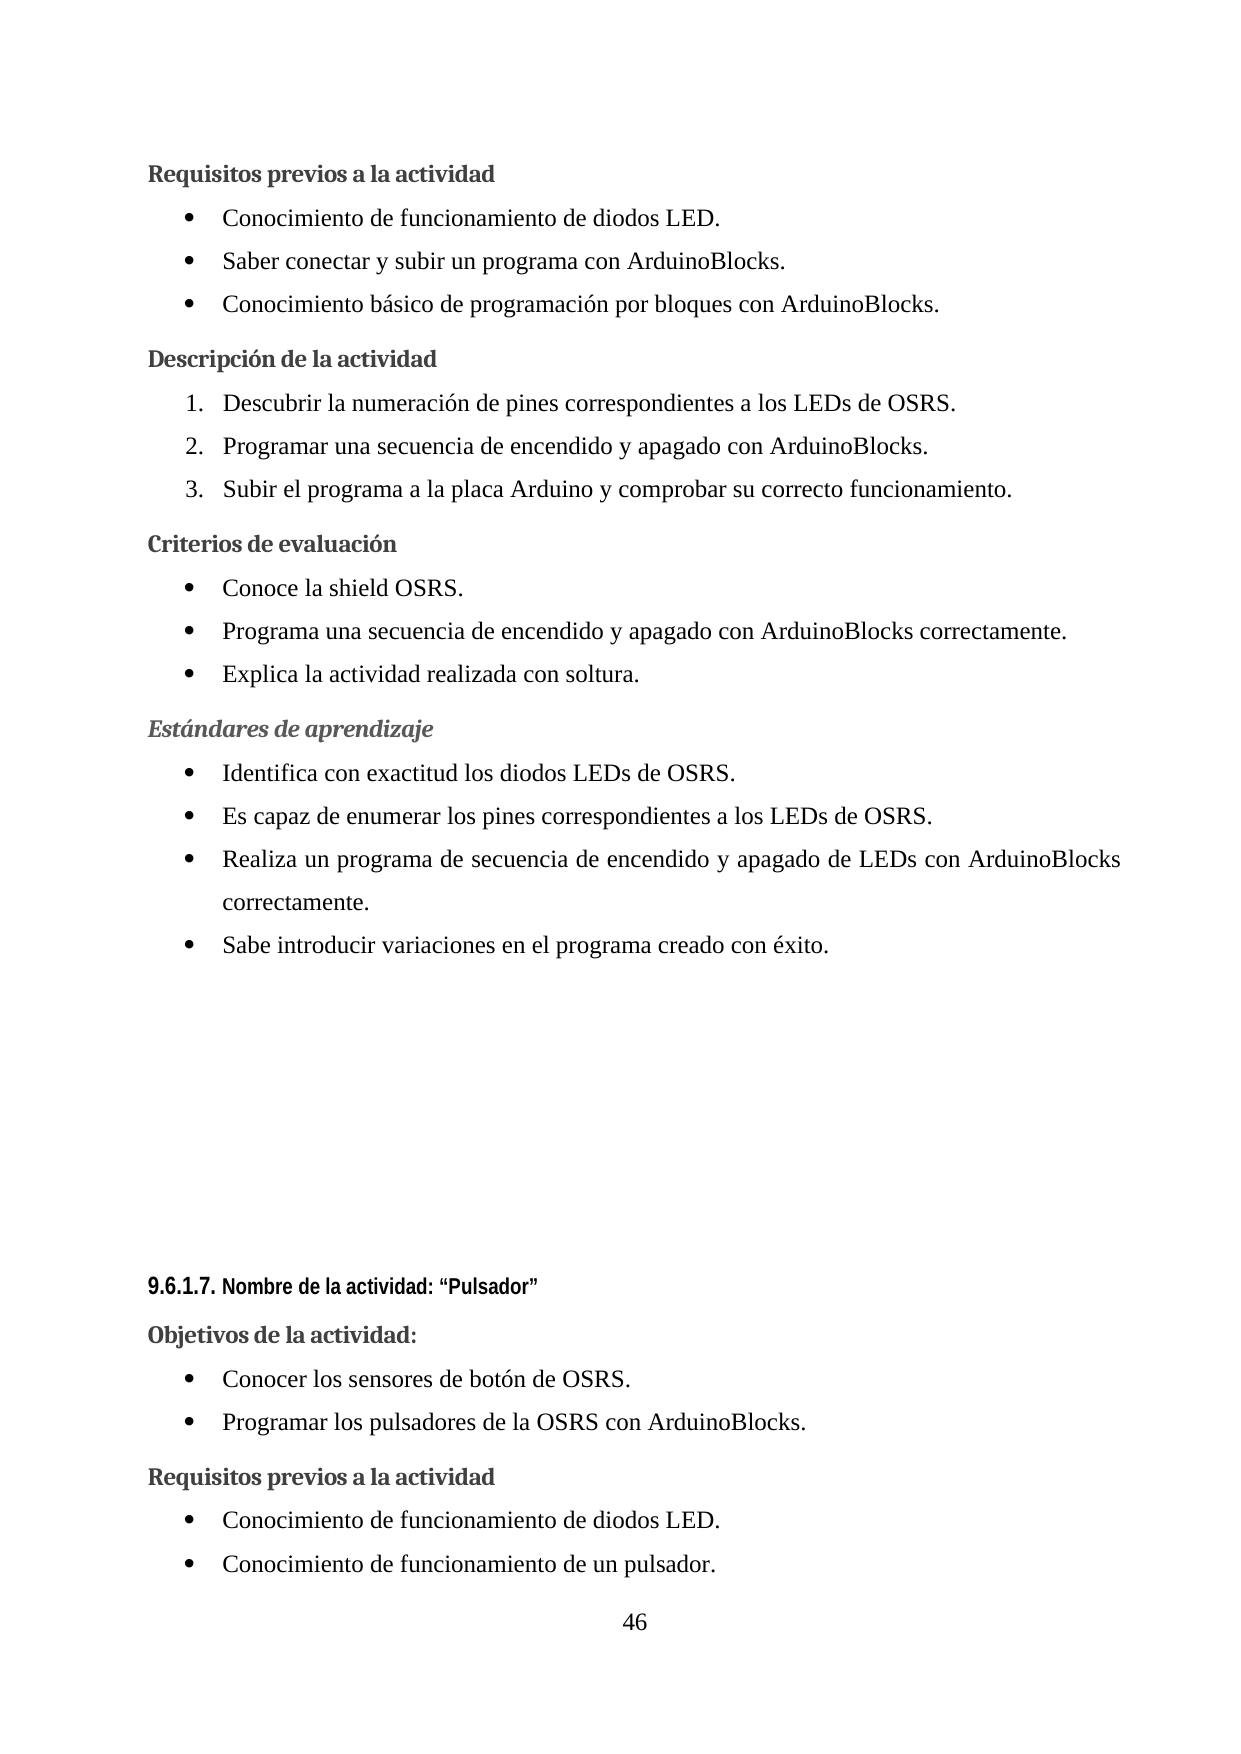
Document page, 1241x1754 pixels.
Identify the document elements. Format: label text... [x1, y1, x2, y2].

text Conocer los sensores de botón de OSRS. [185, 1364, 1122, 1392]
list Programar una secuencia de encendido y apagado con ArduinoBlocks. [185, 431, 1122, 460]
text Conocimiento de funcionamiento de diodos LED. [185, 203, 1122, 232]
subtitle Criterios de evaluación [148, 530, 1122, 558]
text Sabe introducir variaciones en el programa creado con éxito. [185, 930, 1122, 959]
subtitle Descripción de la actividad [148, 345, 1122, 373]
subtitle Objetivos de la actividad: [148, 1321, 1122, 1349]
text Realiza un programa de secuencia de encendido y apagado de LEDs con ArduinoBlocks correctamente. [185, 844, 1122, 916]
text Conoce la shield OSRS. [185, 573, 1122, 602]
subtitle Estándares de aprendizaje [148, 715, 1122, 743]
subtitle Requisitos previos a la actividad [148, 1462, 1122, 1491]
text Conocimiento básico de programación por bloques con ArduinoBlocks. [185, 289, 1122, 318]
text Explica la actividad realizada con soltura. [185, 659, 1122, 688]
list Descubrir la numeración de pines correspondientes a los LEDs de OSRS. [185, 388, 1122, 417]
text Conocimiento de funcionamiento de un pulsador. [185, 1549, 1122, 1577]
text Programar los pulsadores de la OSRS con ArduinoBlocks. [185, 1407, 1122, 1436]
list Subir el programa a la placa Arduino y comprobar su correcto funcionamiento. [185, 474, 1122, 503]
subtitle Requisitos previos a la actividad [148, 160, 1122, 188]
subtitle Nombre de la actividad: “Pulsador” [148, 1271, 1122, 1300]
text Conocimiento de funcionamiento de diodos LED. [185, 1506, 1122, 1534]
text Programa una secuencia de encendido y apagado con ArduinoBlocks correctamente. [185, 616, 1122, 645]
text Es capaz de enumerar los pines correspondientes a los LEDs de OSRS. [185, 801, 1122, 830]
text Saber conectar y subir un programa con ArduinoBlocks. [185, 246, 1122, 275]
text Identifica con exactitud los diodos LEDs de OSRS. [185, 758, 1122, 787]
